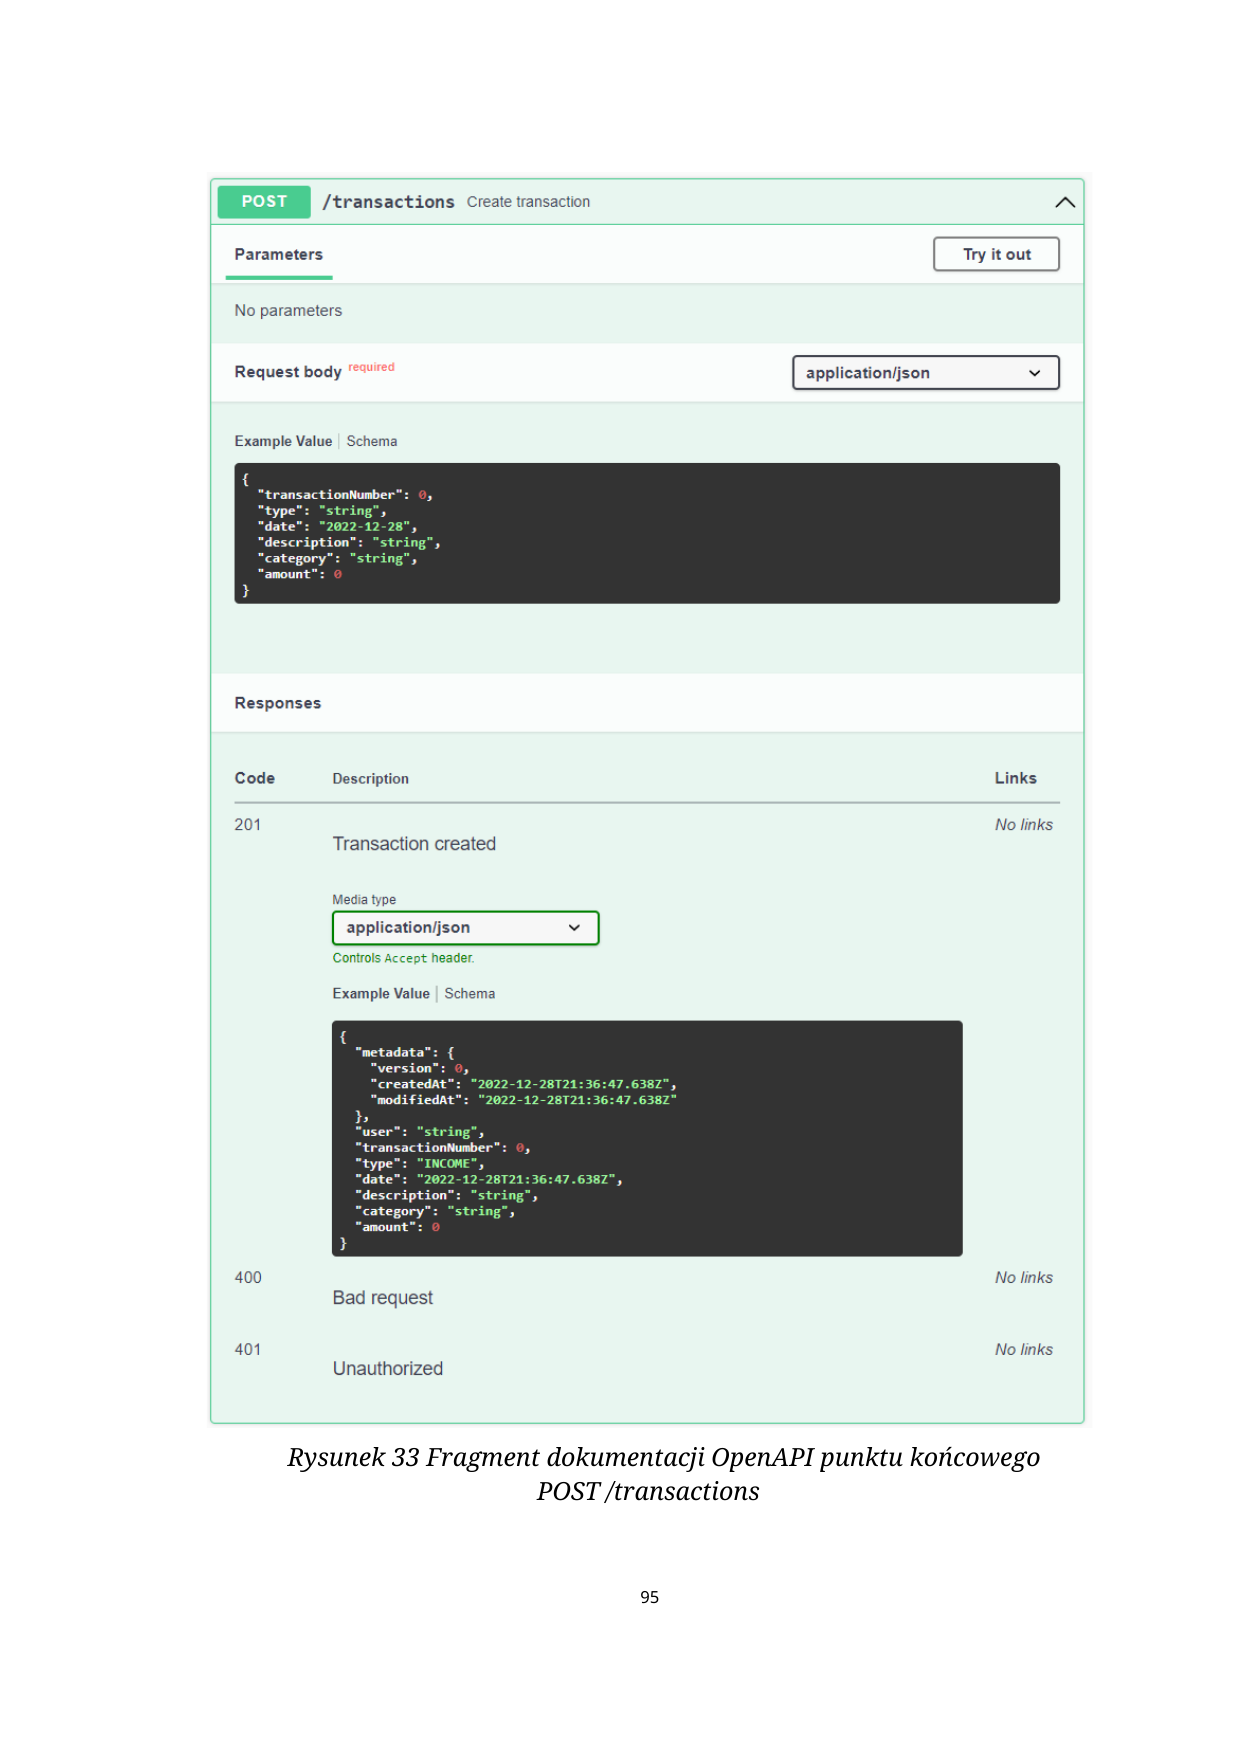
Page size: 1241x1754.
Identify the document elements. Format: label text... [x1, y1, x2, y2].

picture [206, 172, 1093, 1428]
